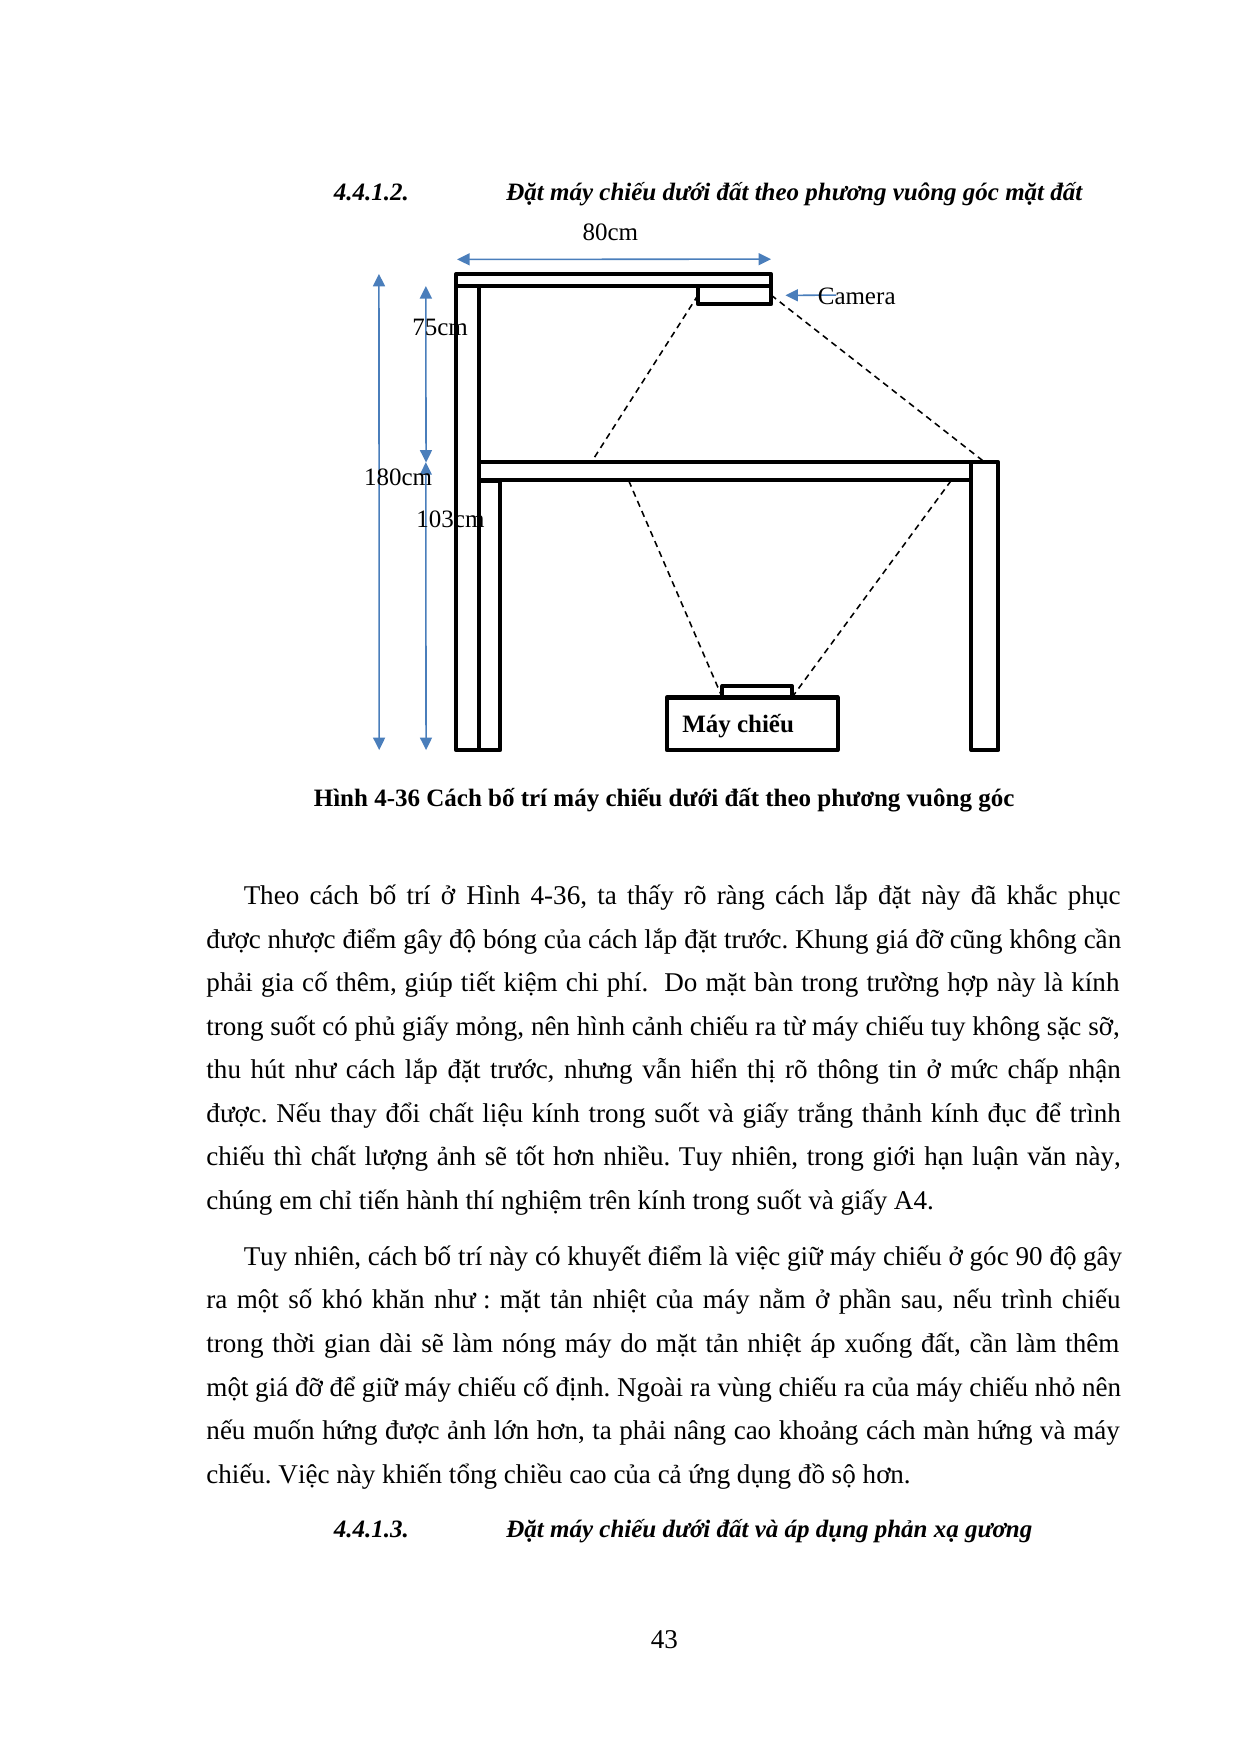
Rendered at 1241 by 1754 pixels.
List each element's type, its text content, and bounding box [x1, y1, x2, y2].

subtitle Đặt máy chiếu dưới đất và áp dụng phản xạ gương [296, 1514, 1122, 1543]
text Tuy nhiên, cách bố trí này có khuyết điểm là việc giữ máy chiếu ở góc 90 độ gây ra một số khó khăn như : mặt tản nhiệt của máy nằm ở phần sau, nếu trình chiếu trong thời gian dài sẽ làm nóng máy do mặt tản nhiệt áp xuống đất, cần làm thêm một giá đỡ để giữ máy chiếu cố định. Ngoài ra vùng chiếu ra của máy chiếu nhỏ nên nếu muốn hứng được ảnh lớn hơn, ta phải nâng cao khoảng cách màn hứng và máy chiếu. Việc này khiến tổng chiều cao của cả ứng dụng đồ sộ hơn. [206, 1240, 1122, 1489]
subtitle Đặt máy chiếu dưới đất theo phương vuông góc mặt đất [296, 177, 1122, 206]
